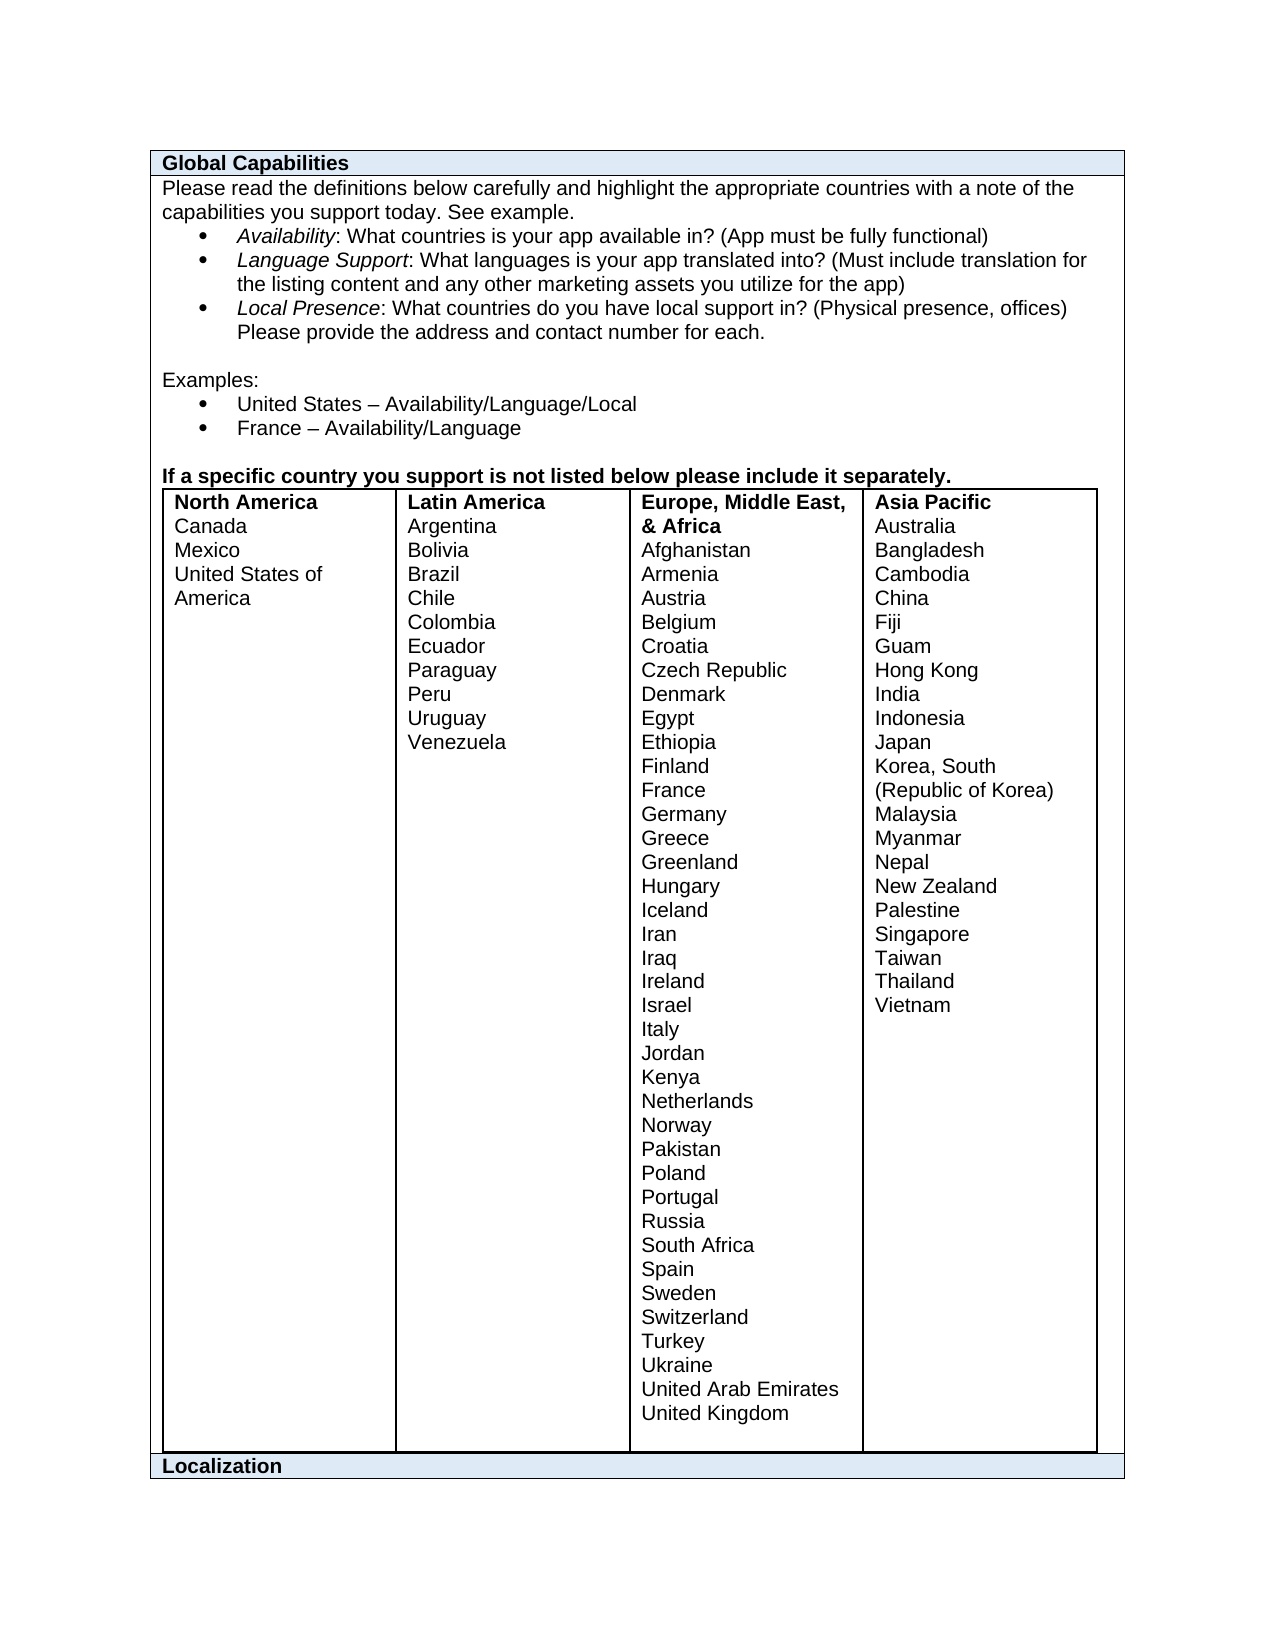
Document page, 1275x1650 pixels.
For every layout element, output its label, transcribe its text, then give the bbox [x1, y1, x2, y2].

table_cell Please read the definitions below carefully and highlight the appropriate countries with a note of the capabilities you support today. See example. Availability: What countries is your app available in? (App must be fully functional) Language Support: What languages is your app translated into? (Must include translation for the listing content and any other marketing assets you utilize for the app) Local Presence: What countries do you have local support in? (Physical presence, offices) Please provide the address and contact number for each. Examples: United States – Availability/Language/Local France – Availability/Language If a specific country you support is not listed below please include it separately. [151, 176, 1124, 1453]
table_cell Localization [151, 1454, 1124, 1478]
table_cell Global Capabilities [151, 151, 1124, 175]
